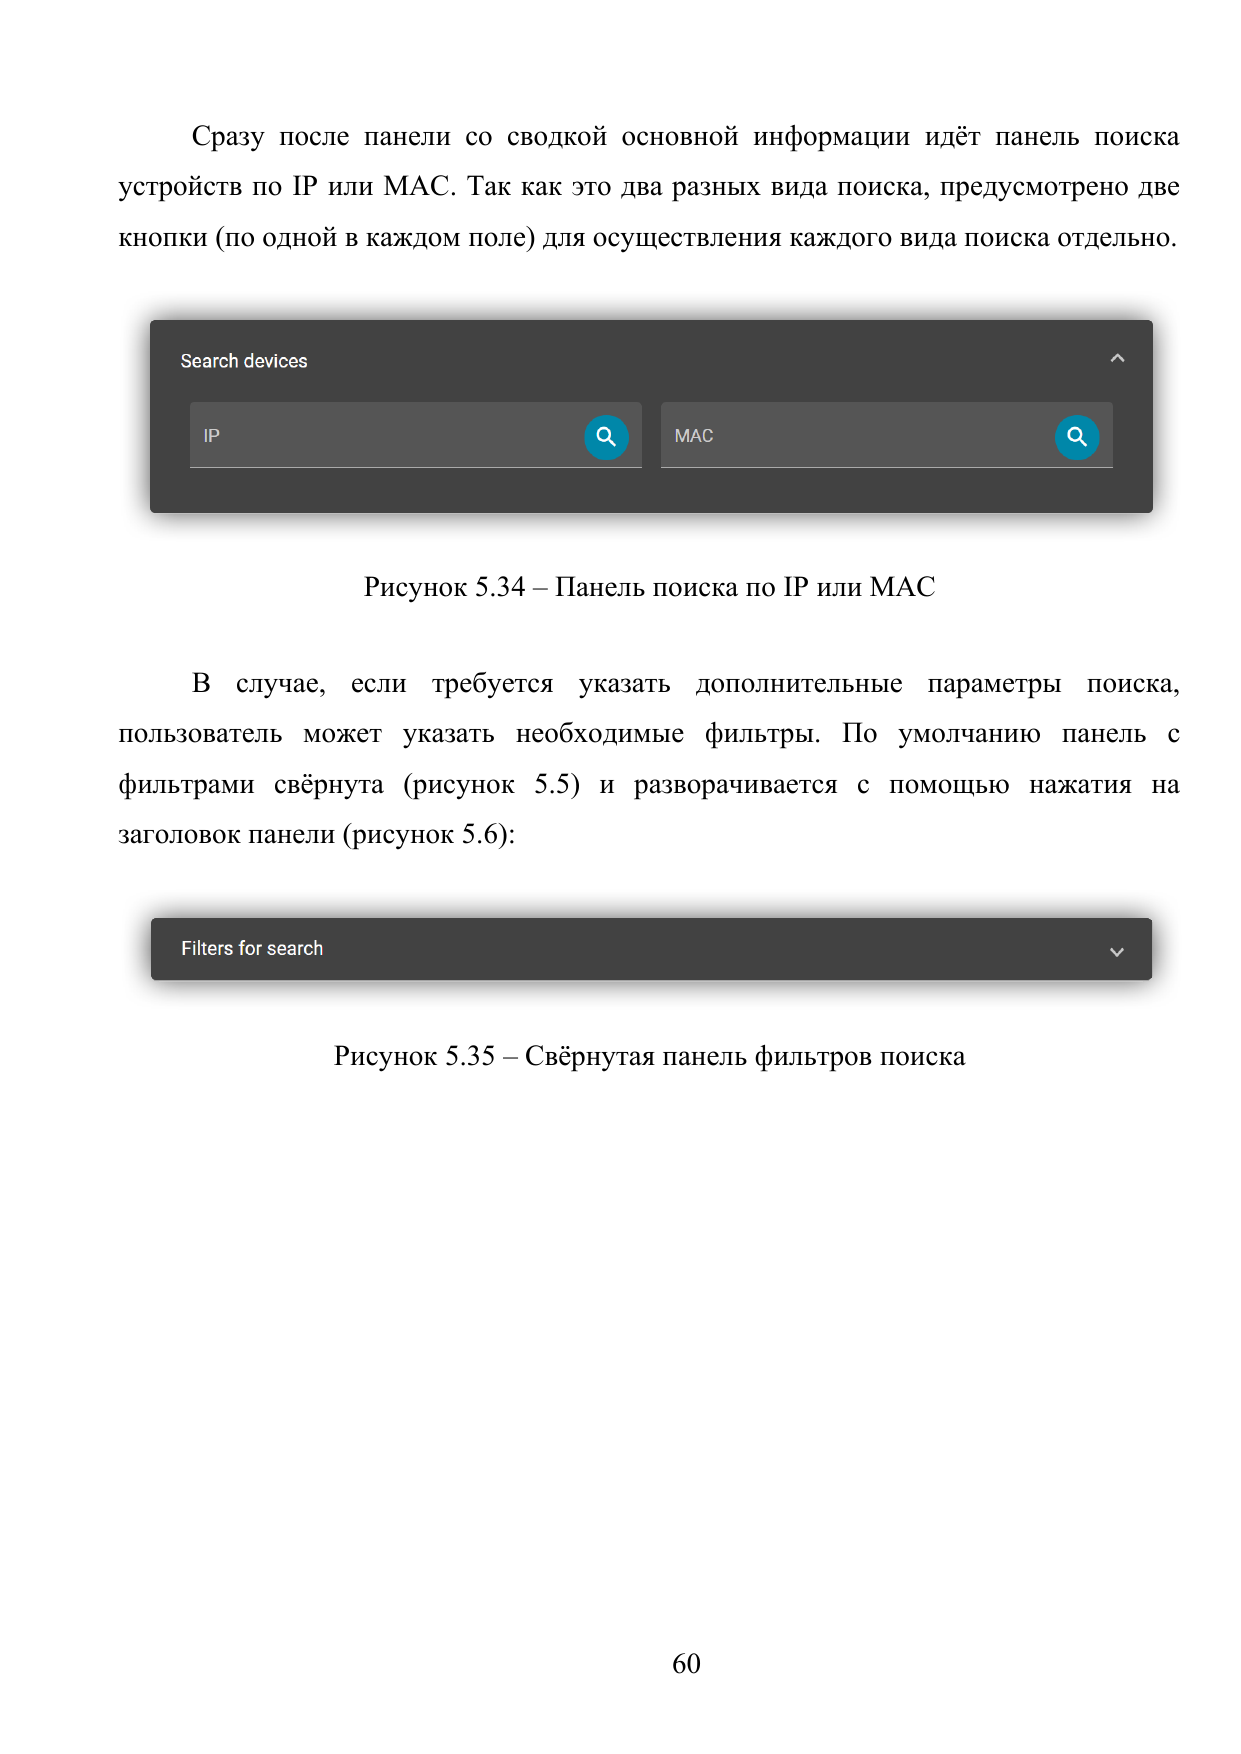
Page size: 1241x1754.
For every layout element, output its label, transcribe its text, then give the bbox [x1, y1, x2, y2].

picture [140, 311, 1163, 524]
text В случае, если требуется указать дополнительные параметры поиска, пользователь может указать необходимые фильтры. По умолчанию панель с фильтрами свёрнута (рисунок 5.5) и разворачивается с помощью нажатия на заголовок панели (рисунок 5.6): [118, 665, 1181, 849]
text Сразу после панели со сводкой основной информации идёт панель поиска устройств по IP или MAC. Так как это два разных вида поиска, предусмотрено две кнопки (по одной в каждом поле) для осуществления каждого вида поиска отдельно. [118, 118, 1181, 252]
picture [138, 908, 1163, 996]
